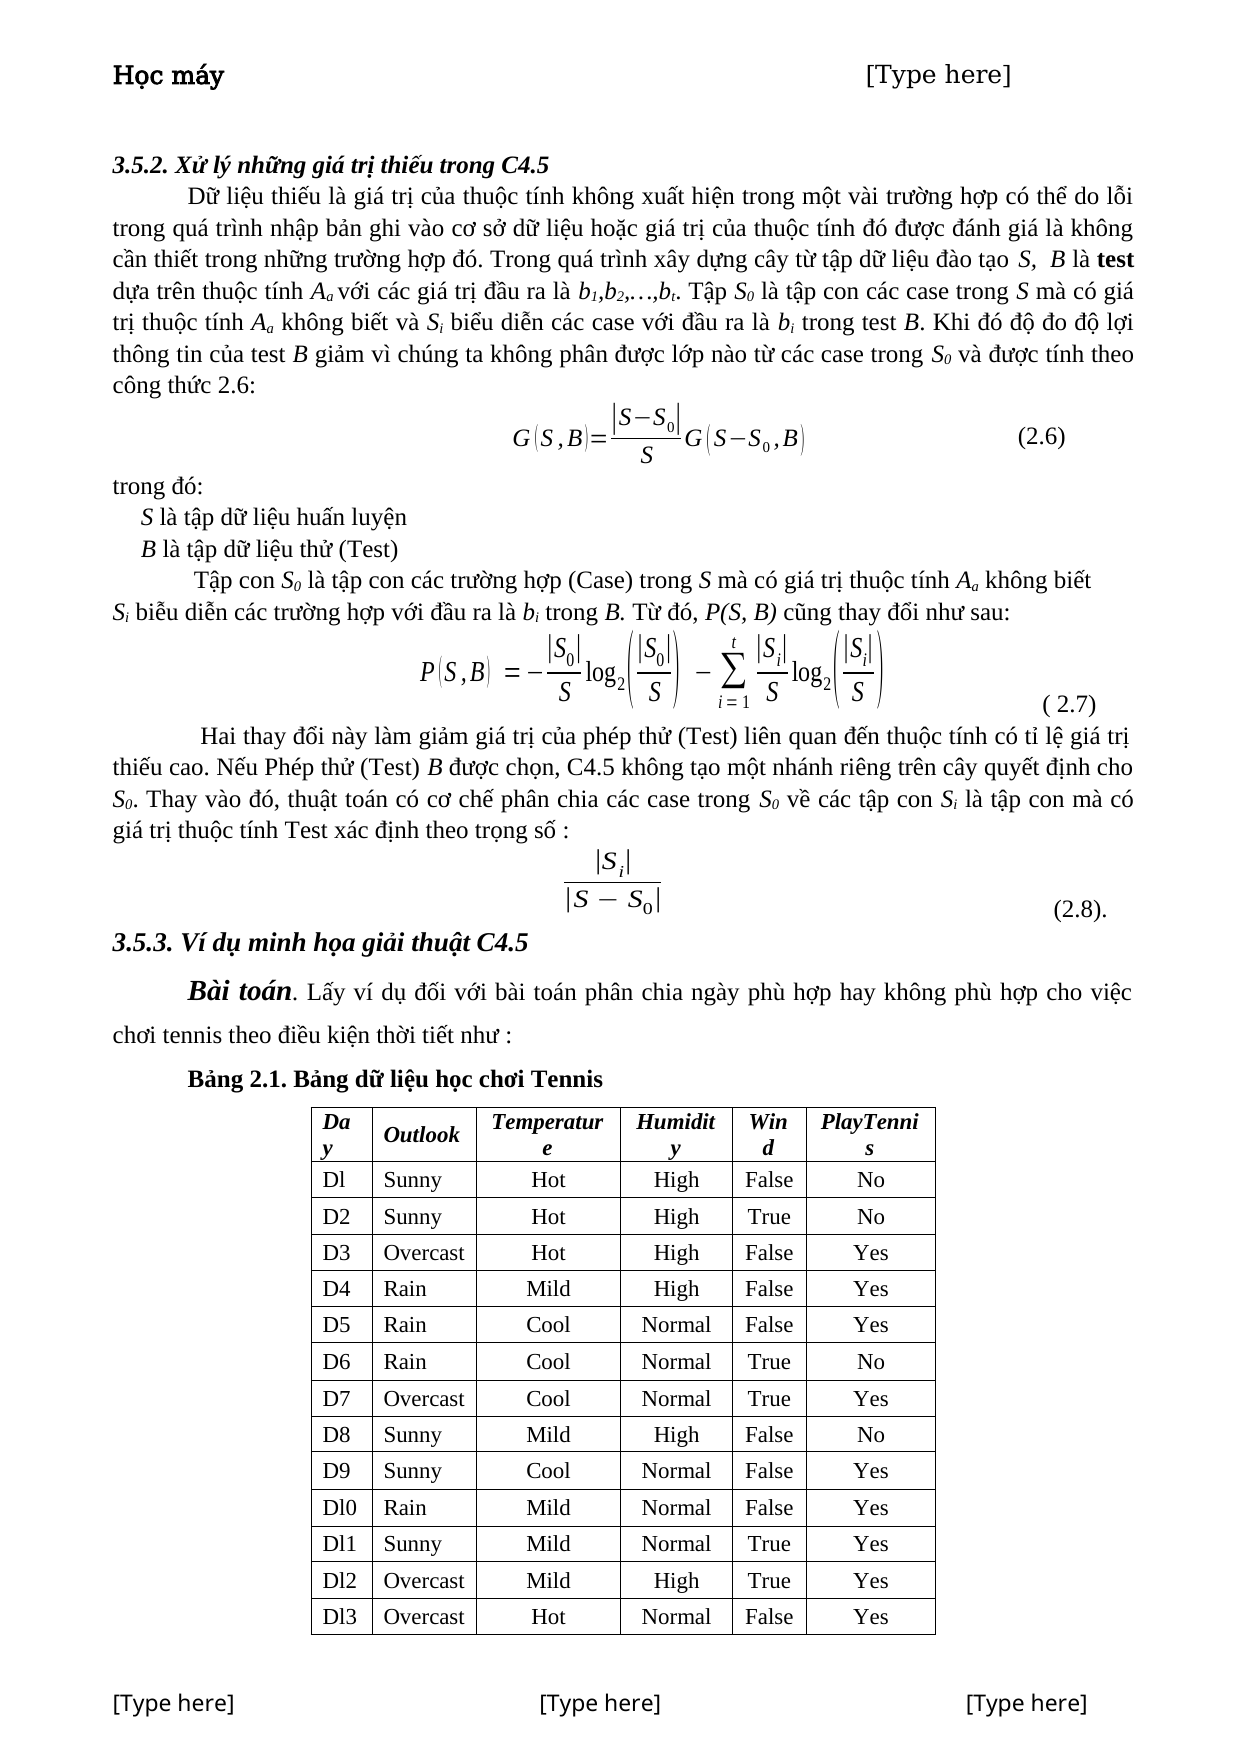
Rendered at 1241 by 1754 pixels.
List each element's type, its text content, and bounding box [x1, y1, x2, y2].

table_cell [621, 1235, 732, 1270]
list (2.6) [112, 402, 1134, 468]
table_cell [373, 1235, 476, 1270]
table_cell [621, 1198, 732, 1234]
list S là tập dữ liệu huấn luyện [141, 502, 1134, 531]
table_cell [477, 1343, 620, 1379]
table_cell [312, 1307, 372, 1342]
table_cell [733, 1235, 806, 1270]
list Tập con S0 là tập con các trường hợp (Case) trong S mà có giá trị thuộc tính Aa không biết [112, 566, 1134, 594]
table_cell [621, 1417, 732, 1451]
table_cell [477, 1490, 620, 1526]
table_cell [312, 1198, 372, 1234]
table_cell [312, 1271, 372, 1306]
list 3.5.2. Xử lý những giá trị thiếu trong C4.5 [112, 150, 1134, 178]
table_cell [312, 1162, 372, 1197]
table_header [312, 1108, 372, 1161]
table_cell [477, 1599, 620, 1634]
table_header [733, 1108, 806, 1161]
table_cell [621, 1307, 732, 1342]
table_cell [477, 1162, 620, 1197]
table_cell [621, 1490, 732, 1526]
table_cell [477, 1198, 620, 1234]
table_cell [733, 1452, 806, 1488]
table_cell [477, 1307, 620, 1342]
list Hai thay đổi này làm giảm giá trị của phép thử (Test) liên quan đến thuộc tính có tỉ lệ giá trị thiếu cao. Nếu Phép thử (Test) B được chọn, C4.5 không tạo một nhánh riêng trên cây quyết định cho S0. Thay vào đó, thuật toán có cơ chế phân chia các case trong S0 về các tập con Si là tập con mà có giá trị thuộc tính Test xác định theo trọng số : [112, 721, 1134, 844]
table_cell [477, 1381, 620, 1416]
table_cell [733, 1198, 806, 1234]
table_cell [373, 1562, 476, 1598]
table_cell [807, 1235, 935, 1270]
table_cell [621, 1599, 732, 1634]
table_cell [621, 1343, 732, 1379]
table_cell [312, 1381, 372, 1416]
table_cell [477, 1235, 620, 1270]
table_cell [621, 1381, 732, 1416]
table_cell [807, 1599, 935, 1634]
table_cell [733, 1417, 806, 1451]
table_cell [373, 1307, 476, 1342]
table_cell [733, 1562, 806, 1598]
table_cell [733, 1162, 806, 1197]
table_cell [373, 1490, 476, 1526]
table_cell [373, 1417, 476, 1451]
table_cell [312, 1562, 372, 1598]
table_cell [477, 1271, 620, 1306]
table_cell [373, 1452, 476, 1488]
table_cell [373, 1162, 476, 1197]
list 3.5.3. Ví dụ minh họa giải thuật C4.5 [112, 926, 1134, 957]
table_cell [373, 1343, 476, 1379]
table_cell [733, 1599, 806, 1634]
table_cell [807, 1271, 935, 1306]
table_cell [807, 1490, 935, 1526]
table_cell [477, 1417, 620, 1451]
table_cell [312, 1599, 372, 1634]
list Bài toán. Lấy ví dụ đối với bài toán phân chia ngày phù hợp hay không phù hợp cho việc chơi tennis theo điều kiện thời tiết như : [112, 973, 1134, 1049]
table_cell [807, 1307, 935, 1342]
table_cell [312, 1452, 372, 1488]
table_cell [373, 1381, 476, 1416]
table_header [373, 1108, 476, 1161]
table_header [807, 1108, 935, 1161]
list ( 2.7) [112, 629, 1134, 718]
list Si biễu diễn các trường hợp với đầu ra là bi trong B. Từ đó, P(S, B) cũng thay đổi như sau: [112, 597, 1134, 626]
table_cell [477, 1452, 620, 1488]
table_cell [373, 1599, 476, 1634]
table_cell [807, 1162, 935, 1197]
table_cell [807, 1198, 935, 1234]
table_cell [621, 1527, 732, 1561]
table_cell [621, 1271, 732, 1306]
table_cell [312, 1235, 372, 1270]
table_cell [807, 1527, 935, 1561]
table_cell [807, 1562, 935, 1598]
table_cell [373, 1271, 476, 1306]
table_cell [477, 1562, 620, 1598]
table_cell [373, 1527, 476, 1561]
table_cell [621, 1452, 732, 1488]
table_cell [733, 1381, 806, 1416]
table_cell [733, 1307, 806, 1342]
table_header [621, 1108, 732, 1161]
list Bảng 2.1. Bảng dữ liệu học chơi Tennis [112, 1064, 1134, 1092]
list trong đó: [112, 471, 1134, 500]
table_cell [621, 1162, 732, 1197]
list B là tập dữ liệu thử (Test) [141, 534, 1134, 563]
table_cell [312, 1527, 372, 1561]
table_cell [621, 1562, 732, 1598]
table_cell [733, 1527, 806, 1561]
list Dữ liệu thiếu là giá trị của thuộc tính không xuất hiện trong một vài trường hợp có thể do lỗi trong quá trình nhập bản ghi vào cơ sở dữ liệu hoặc giá trị của thuộc tính đó được đánh giá là không cần thiết trong những trường hợp đó. Trong quá trình xây dựng cây từ tập dữ liệu đào tạo S, B là test dựa trên thuộc tính Aa với các giá trị đầu ra là b1,b2,…,bt. Tập S0 là tập con các case trong S mà có giá trị thuộc tính Aa không biết và Si biểu diễn các case với đầu ra là bi trong test B. Khi đó độ đo độ lợi thông tin của test B giảm vì chúng ta không phân được lớp nào từ các case trong S0 và được tính theo công thức 2.6: [112, 181, 1134, 399]
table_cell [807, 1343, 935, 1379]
list (2.8). [112, 847, 1134, 923]
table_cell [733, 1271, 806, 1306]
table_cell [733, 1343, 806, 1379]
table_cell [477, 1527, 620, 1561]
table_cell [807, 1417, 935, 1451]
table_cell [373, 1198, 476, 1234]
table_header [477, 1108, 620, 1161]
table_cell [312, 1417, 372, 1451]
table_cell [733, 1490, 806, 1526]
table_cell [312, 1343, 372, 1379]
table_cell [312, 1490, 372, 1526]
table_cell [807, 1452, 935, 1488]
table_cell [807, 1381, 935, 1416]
